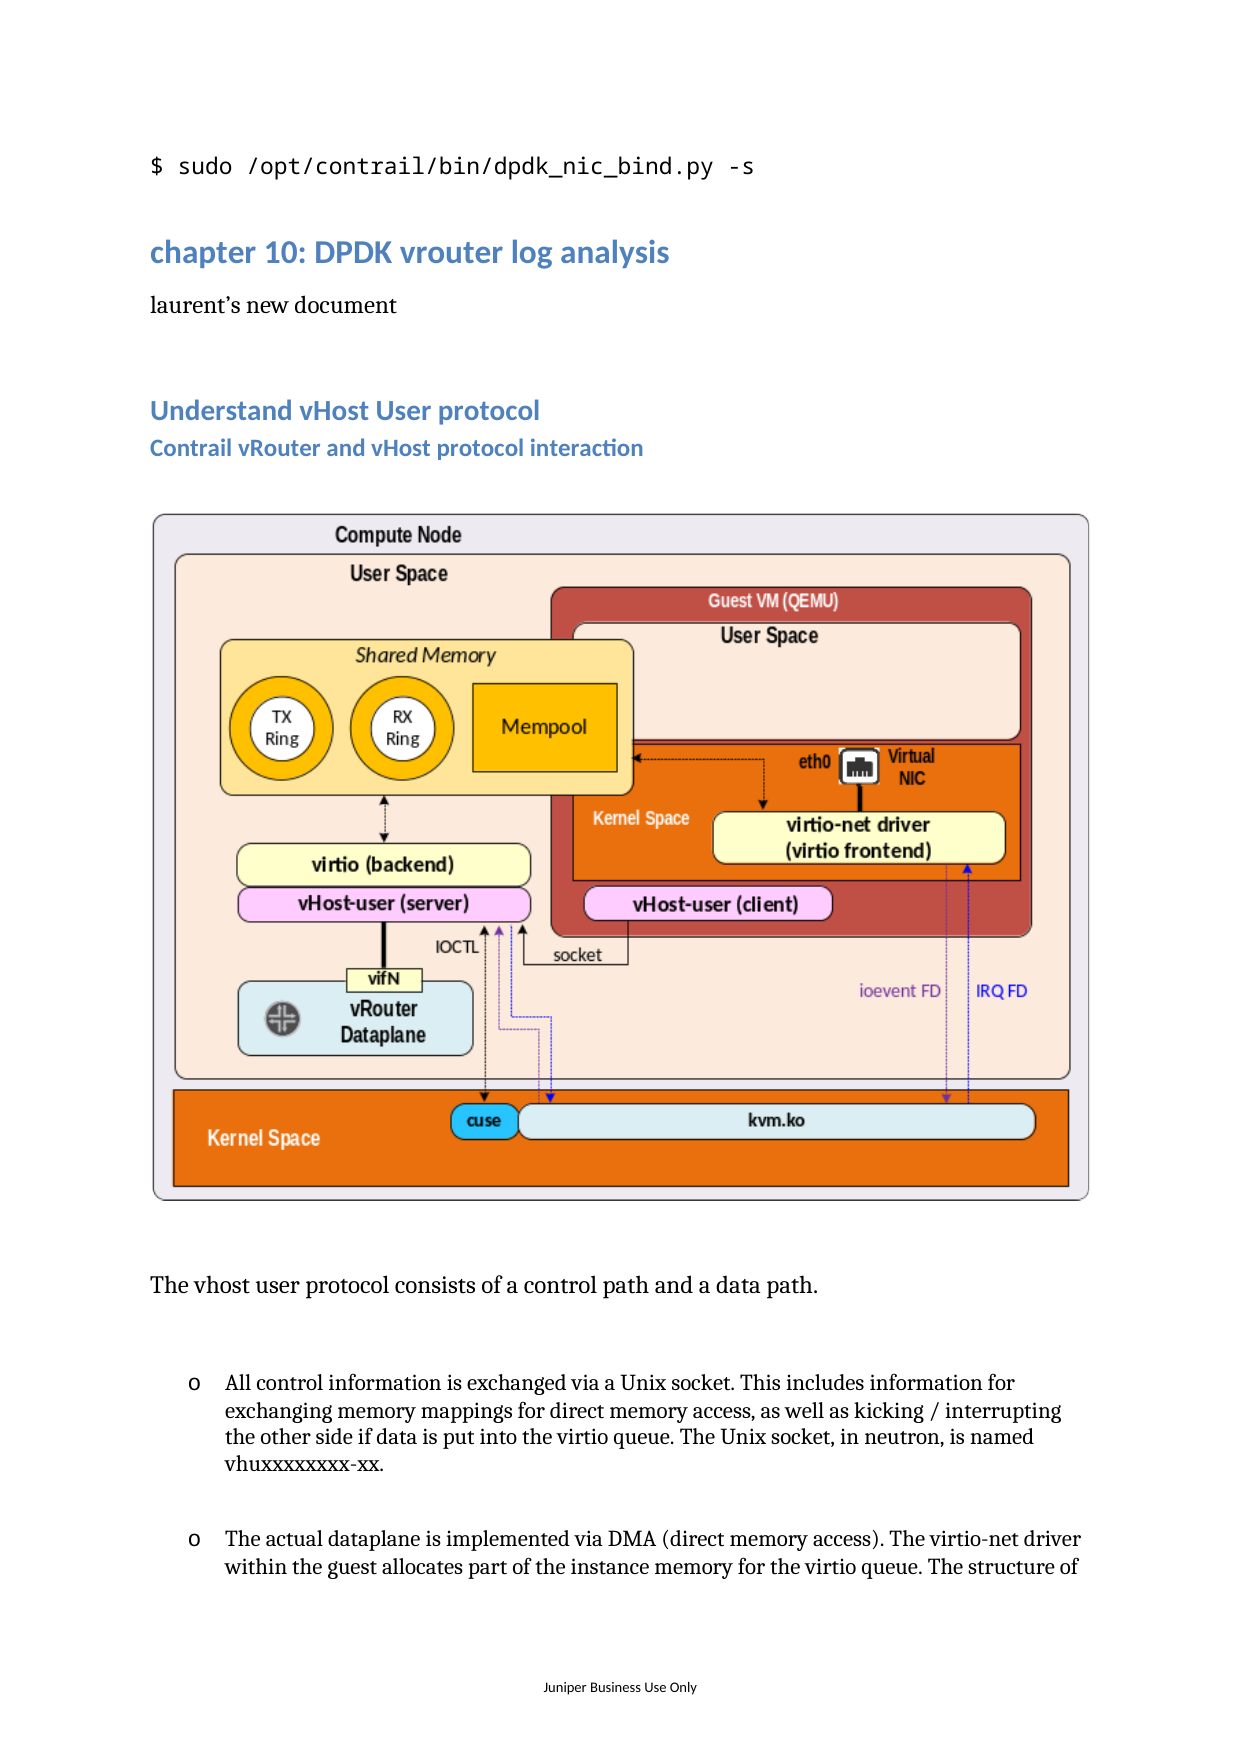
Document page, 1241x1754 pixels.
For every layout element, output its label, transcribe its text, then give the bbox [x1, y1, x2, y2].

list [187, 1526, 1090, 1580]
text laurent’s new document [150, 291, 1090, 319]
list All control information is exchanged via a Unix socket. This includes information for exchanging memory mappings for direct memory access, as well as kicking / interrupting the other side if data is put into the virtio queue. The Unix socket, in neutron, is named vhuxxxxxxxx-xx. [187, 1370, 1090, 1477]
subtitle Contrail vRouter and vHost protocol interaction [150, 432, 1090, 462]
subtitle chapter 10: DPDK vrouter log analysis [150, 231, 1090, 272]
text $ sudo /opt/contrail/bin/dpdk_nic_bind.py -s [150, 150, 1090, 181]
text The vhost user protocol consists of a control path and a data path. [150, 1271, 1090, 1300]
subtitle Understand vHost User protocol [150, 392, 1090, 428]
